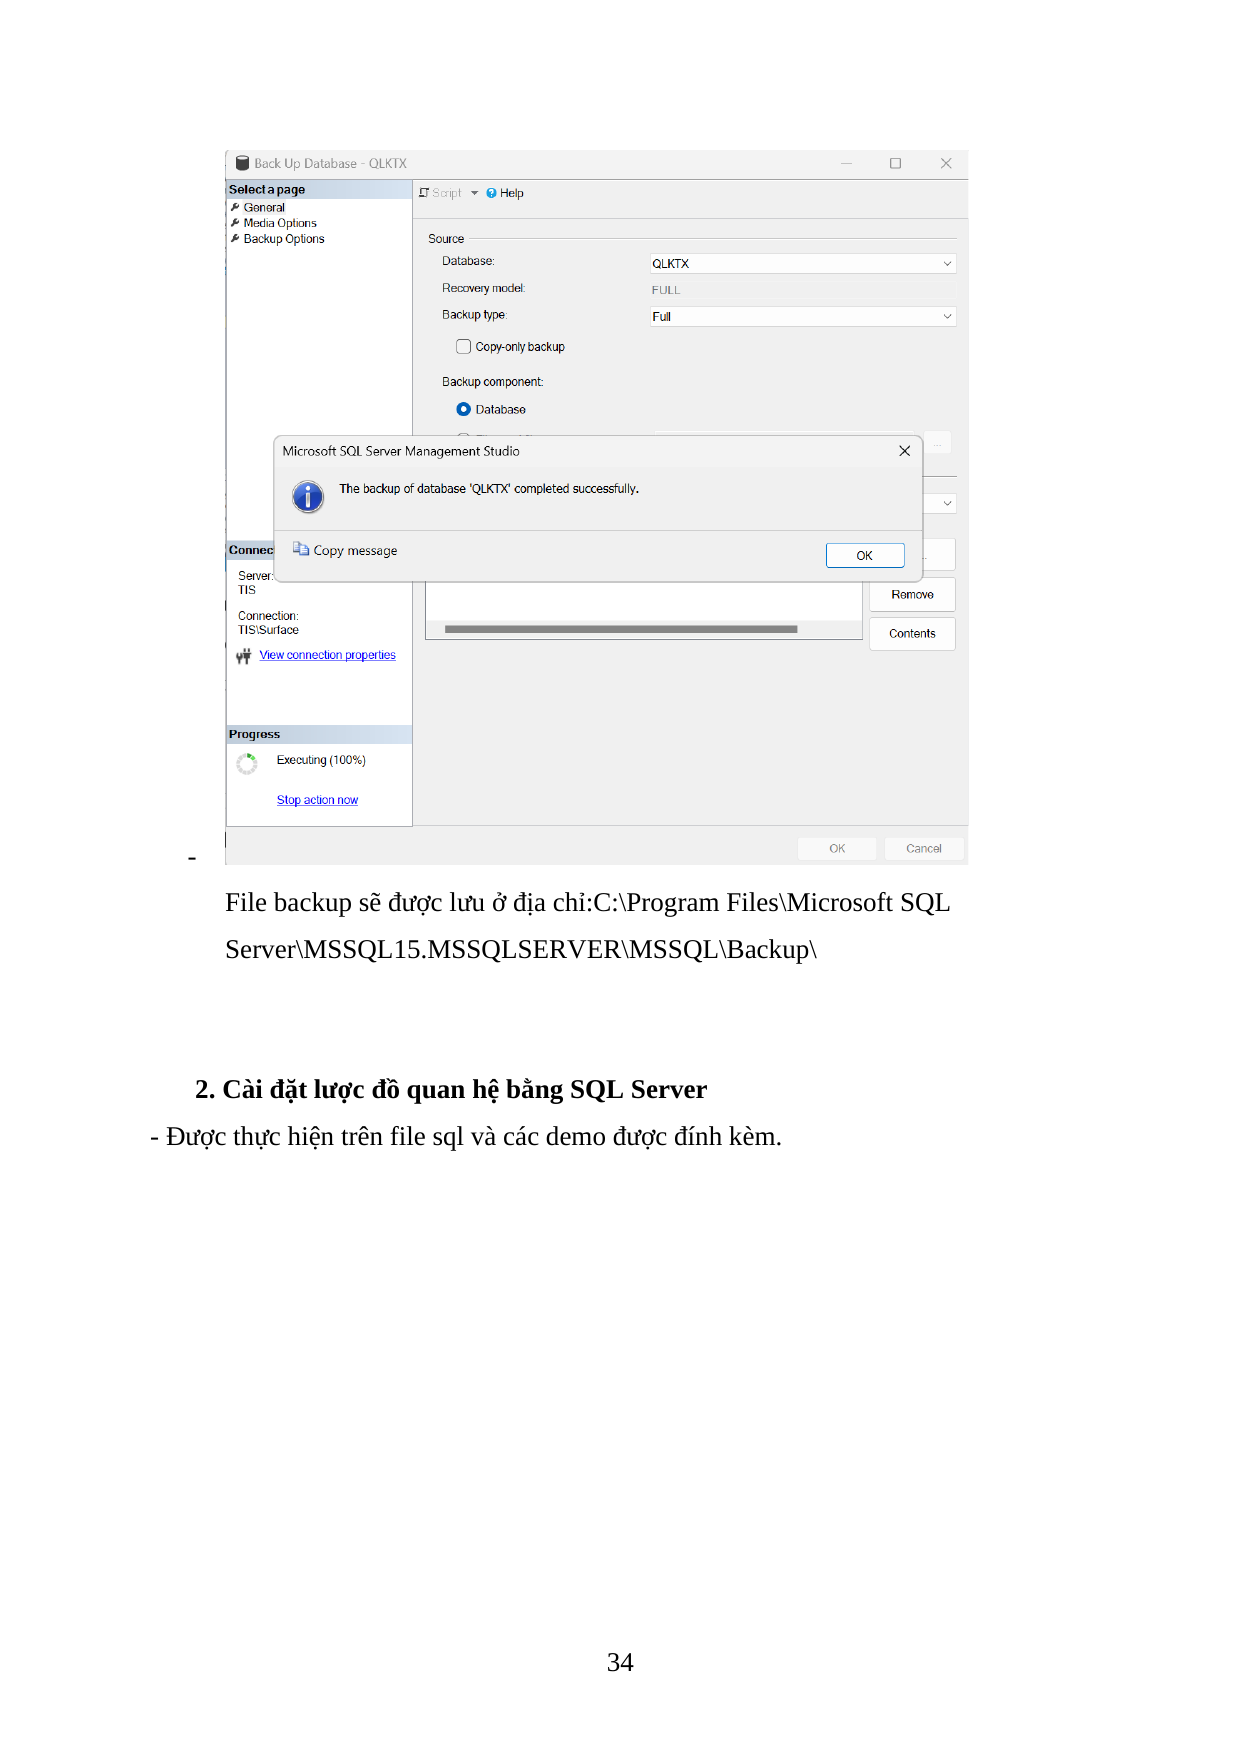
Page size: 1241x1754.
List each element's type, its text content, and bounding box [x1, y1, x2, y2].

subtitle 2. Cài đặt lược đồ quan hệ bằng SQL Server [172, 1073, 1090, 1104]
text Server\MSSQL15.MSSQLSERVER\MSSQL\Backup\ [225, 933, 1090, 964]
picture [225, 150, 969, 865]
text - Được thực hiện trên file sql và các demo được đính kèm. [150, 1120, 1090, 1151]
text File backup sẽ được lưu ở địa chỉ:C:\Program Files\Microsoft SQL [225, 886, 1090, 917]
